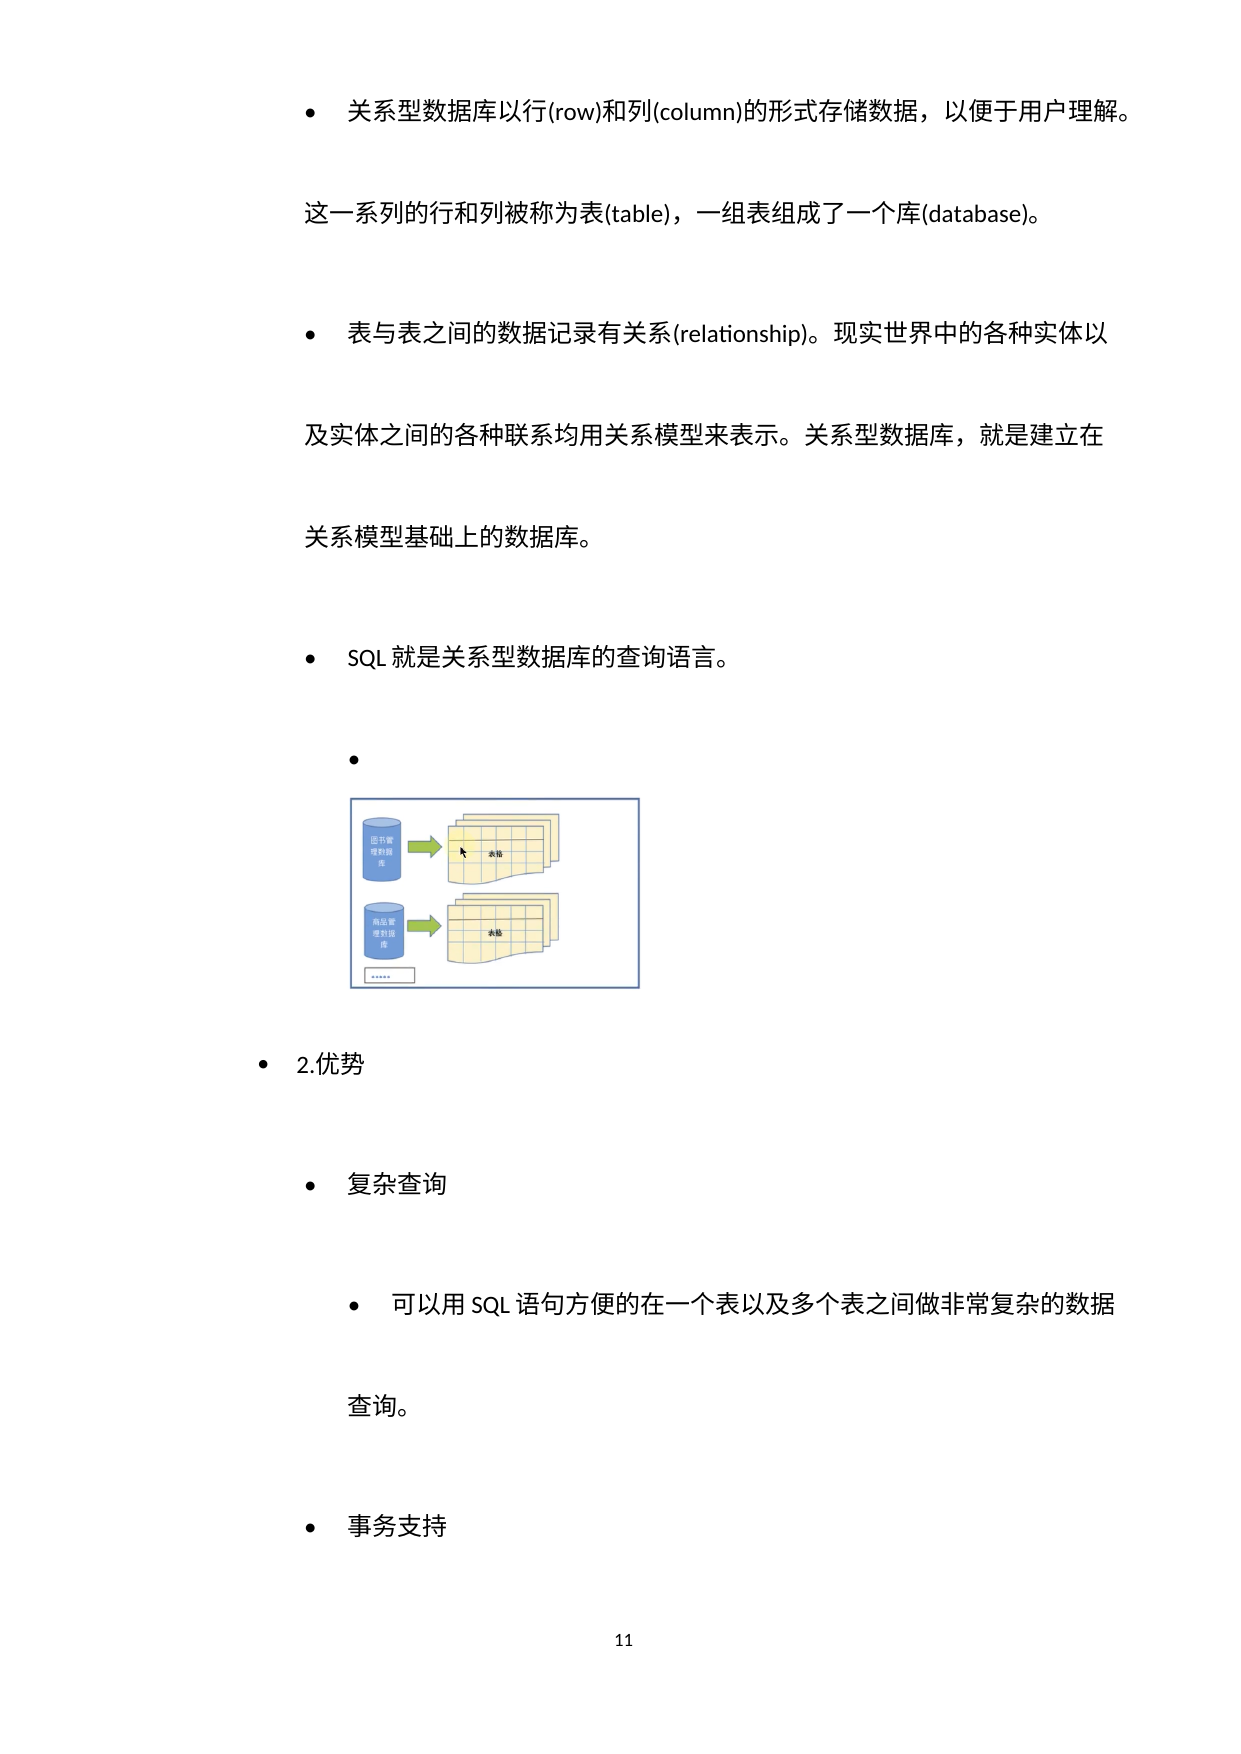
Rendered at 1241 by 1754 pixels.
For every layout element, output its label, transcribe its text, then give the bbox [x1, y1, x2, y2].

picture [347, 794, 643, 991]
text • SQL就是关系型数据库的查询语言。 [304, 621, 1118, 689]
text • 事务支持 [304, 1490, 1118, 1558]
text • 复杂查询 [304, 1148, 1118, 1216]
text • [348, 741, 1118, 775]
text • 可以用SQL语句方便的在一个表以及多个表之间做非常复杂的数据查询。 [348, 1268, 1118, 1438]
text • 表与表之间的数据记录有关系(relationship)。现实世界中的各种实体以及实体之间的各种联系均用关系模型来表示。关系型数据库，就是建立在关系模型基础上的数据库。 [304, 298, 1118, 569]
text • 关系型数据库以行(row)和列(column)的形式存储数据，以便于用户理解。这一系列的行和列被称为表(table)，一组表组成了一个库(database)。 [304, 76, 1118, 246]
list 2.优势 [259, 1028, 1118, 1096]
